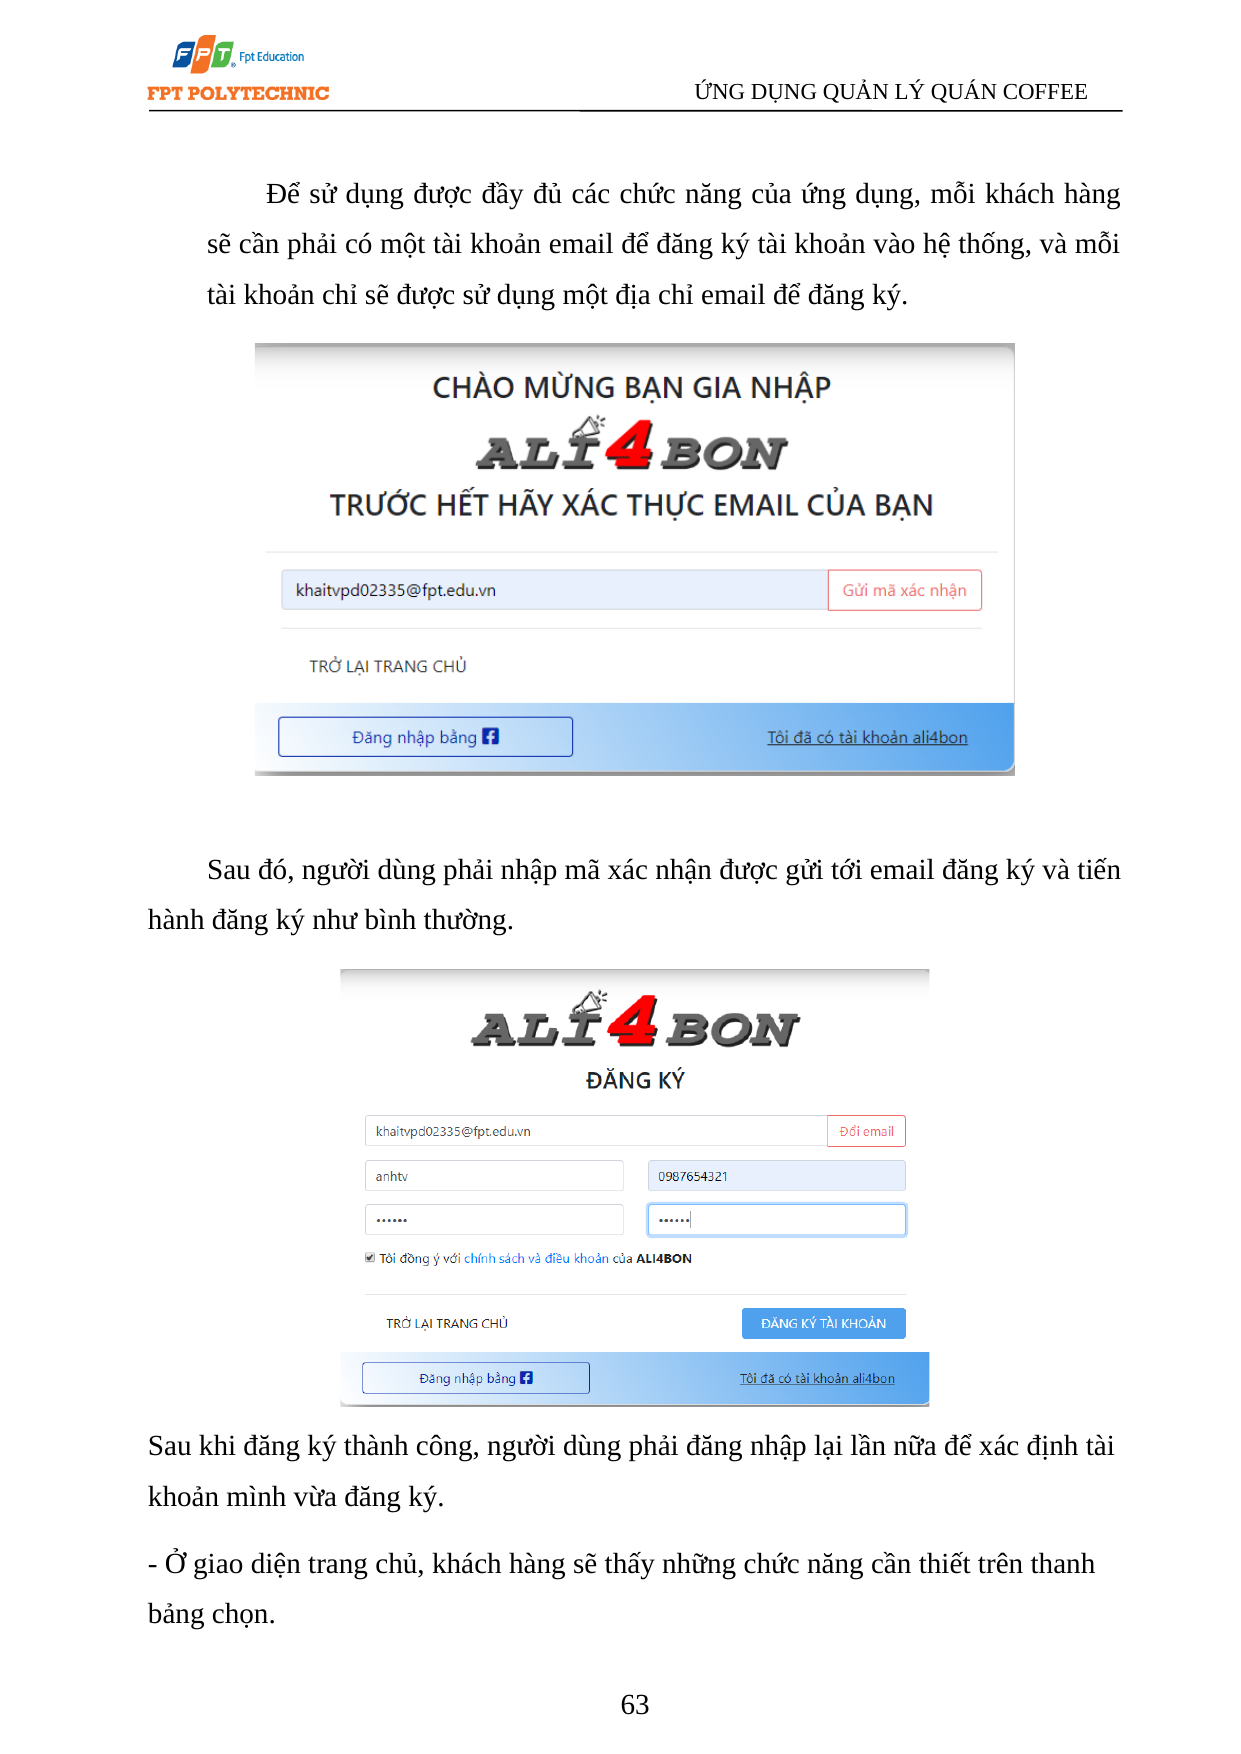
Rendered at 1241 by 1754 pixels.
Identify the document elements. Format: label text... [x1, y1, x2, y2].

text - Ở giao diện trang chủ, khách hàng sẽ thấy những chức năng cần thiết trên thanh bảng chọn. [148, 1546, 1122, 1629]
text Sau đó, người dùng phải nhập mã xác nhận được gửi tới email đăng ký và tiến hành đăng ký như bình thường. [148, 852, 1122, 936]
text Sau khi đăng ký thành công, người dùng phải đăng nhập lại lần nữa để xác định tài khoản mình vừa đăng ký. [148, 1428, 1122, 1512]
picture [147, 35, 331, 100]
text Để sử dụng được đầy đủ các chức năng của ứng dụng, mỗi khách hàng sẽ cần phải có một tài khoản email để đăng ký tài khoản vào hệ thống, và mỗi tài khoản chỉ sẽ được sử dụng một địa chỉ email để đăng ký. [207, 176, 1122, 310]
picture [340, 969, 930, 1407]
picture [254, 343, 1015, 776]
